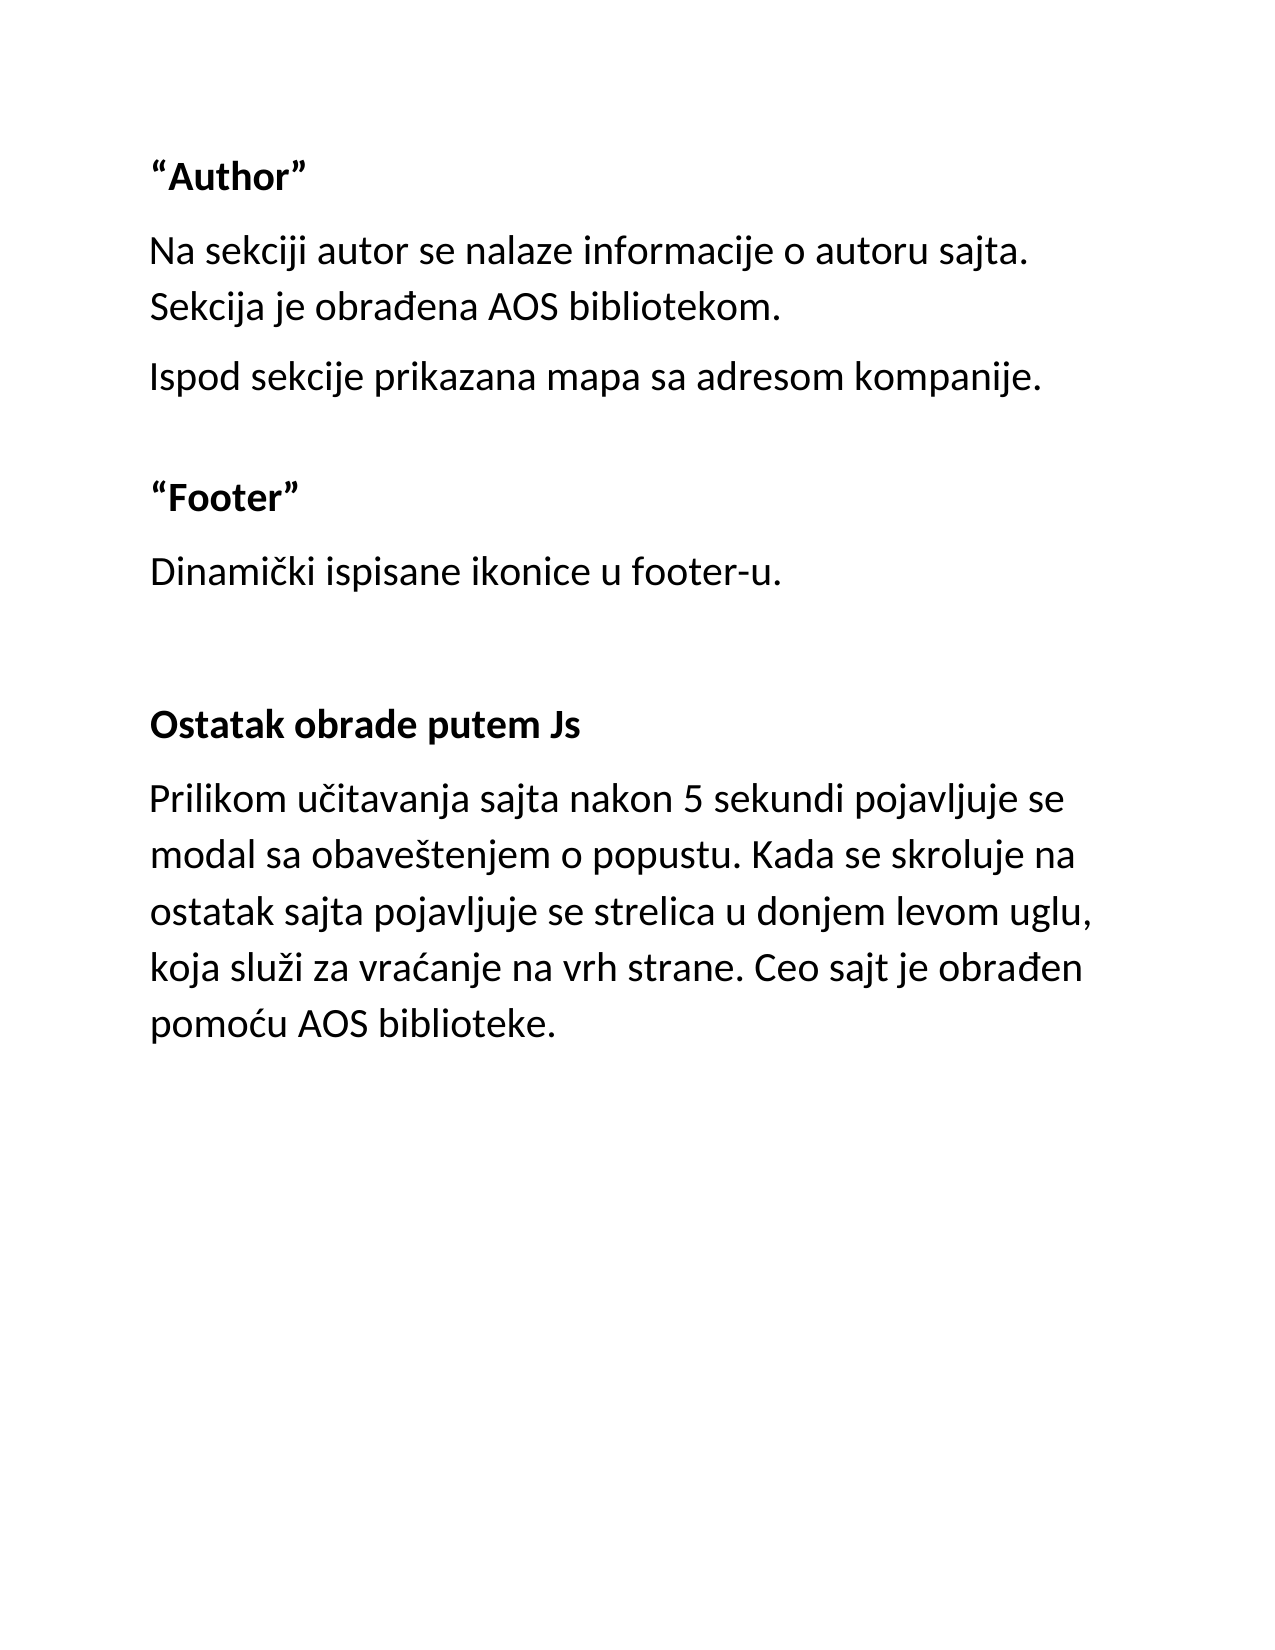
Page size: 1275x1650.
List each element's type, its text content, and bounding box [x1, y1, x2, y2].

text Na sekciji autor se nalaze informacije o autoru sajta. Sekcija je obrađena AOS bibliotekom. [148, 224, 1125, 331]
text Prilikom učitavanja sajta nakon 5 sekundi pojavljuje se modal sa obaveštenjem o popustu. Kada se skroluje na ostatak sajta pojavljuje se strelica u donjem levom uglu, koja služi za vraćanje na vrh strane. Ceo sajt je obrađen pomoću AOS biblioteke. [148, 772, 1125, 1048]
text “Footer” [150, 471, 1125, 522]
text Ostatak obrade putem Js [150, 698, 1125, 749]
text Dinamički ispisane ikonice u footer-u. [150, 545, 1125, 596]
text Ispod sekcije prikazana mapa sa adresom kompanije. [148, 350, 1125, 401]
text “Author” [150, 150, 1125, 201]
